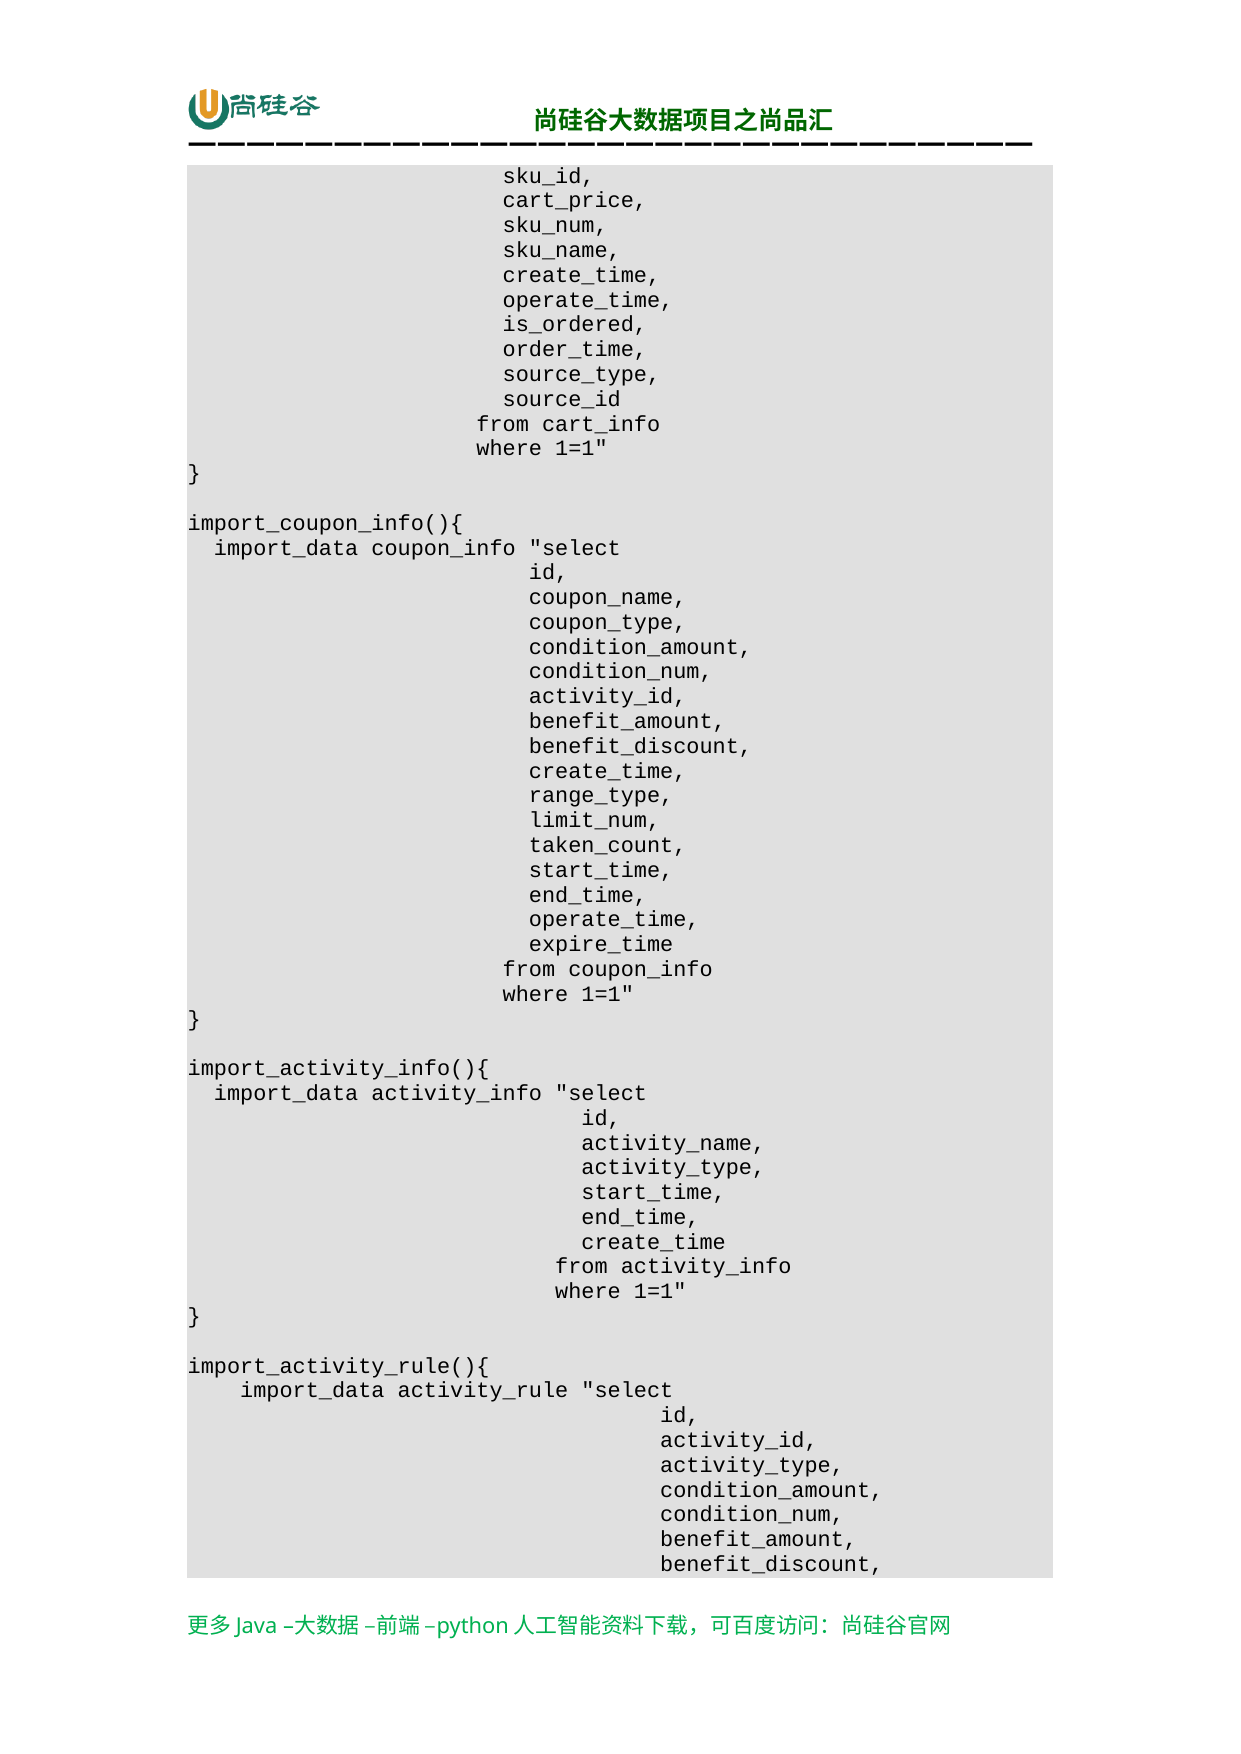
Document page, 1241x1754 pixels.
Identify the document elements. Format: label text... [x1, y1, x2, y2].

picture [187, 88, 320, 130]
text taken_count, [187, 834, 1053, 859]
text sku_name, [187, 239, 1053, 264]
text benefit_discount, [187, 1553, 1053, 1578]
text benefit_discount, [187, 735, 1053, 760]
text benefit_amount, [187, 1528, 1053, 1553]
text start_time, [187, 1181, 1053, 1206]
text create_time [187, 1231, 1053, 1256]
text sku_id, [187, 165, 1053, 189]
text activity_id, [187, 685, 1053, 710]
text expire_time [187, 933, 1053, 958]
text id, [187, 1404, 1053, 1429]
text activity_id, [187, 1429, 1053, 1454]
text condition_num, [187, 1503, 1053, 1528]
text from activity_info [187, 1256, 1053, 1280]
text condition_num, [187, 661, 1053, 685]
text source_id [187, 388, 1053, 413]
text from cart_info [187, 413, 1053, 437]
text id, [187, 1107, 1053, 1132]
text import_data coupon_info "select [187, 537, 1053, 561]
text create_time, [187, 264, 1053, 289]
text coupon_name, [187, 586, 1053, 611]
text activity_type, [187, 1156, 1053, 1181]
text range_type, [187, 784, 1053, 809]
text order_time, [187, 338, 1053, 363]
text is_ordered, [187, 313, 1053, 338]
text } [187, 1008, 1053, 1032]
text import_activity_rule(){ [187, 1355, 1053, 1379]
text operate_time, [187, 289, 1053, 313]
text } [187, 1305, 1053, 1330]
text where 1=1" [187, 1280, 1053, 1305]
text where 1=1" [187, 437, 1053, 462]
text start_time, [187, 859, 1053, 884]
text condition_amount, [187, 1479, 1053, 1503]
text limit_num, [187, 809, 1053, 834]
text cart_price, [187, 189, 1053, 214]
text coupon_type, [187, 611, 1053, 636]
text import_data activity_info "select [187, 1082, 1053, 1107]
text source_type, [187, 363, 1053, 388]
text sku_num, [187, 214, 1053, 239]
text id, [187, 561, 1053, 586]
text create_time, [187, 760, 1053, 784]
text end_time, [187, 884, 1053, 908]
text end_time, [187, 1206, 1053, 1231]
text from coupon_info [187, 958, 1053, 983]
text } [187, 462, 1053, 487]
text import_activity_info(){ [187, 1057, 1053, 1082]
text operate_time, [187, 908, 1053, 933]
text where 1=1" [187, 983, 1053, 1008]
text benefit_amount, [187, 710, 1053, 735]
text activity_type, [187, 1454, 1053, 1479]
text import_coupon_info(){ [187, 512, 1053, 537]
text import_data activity_rule "select [187, 1379, 1053, 1404]
text condition_amount, [187, 636, 1053, 661]
text activity_name, [187, 1132, 1053, 1156]
